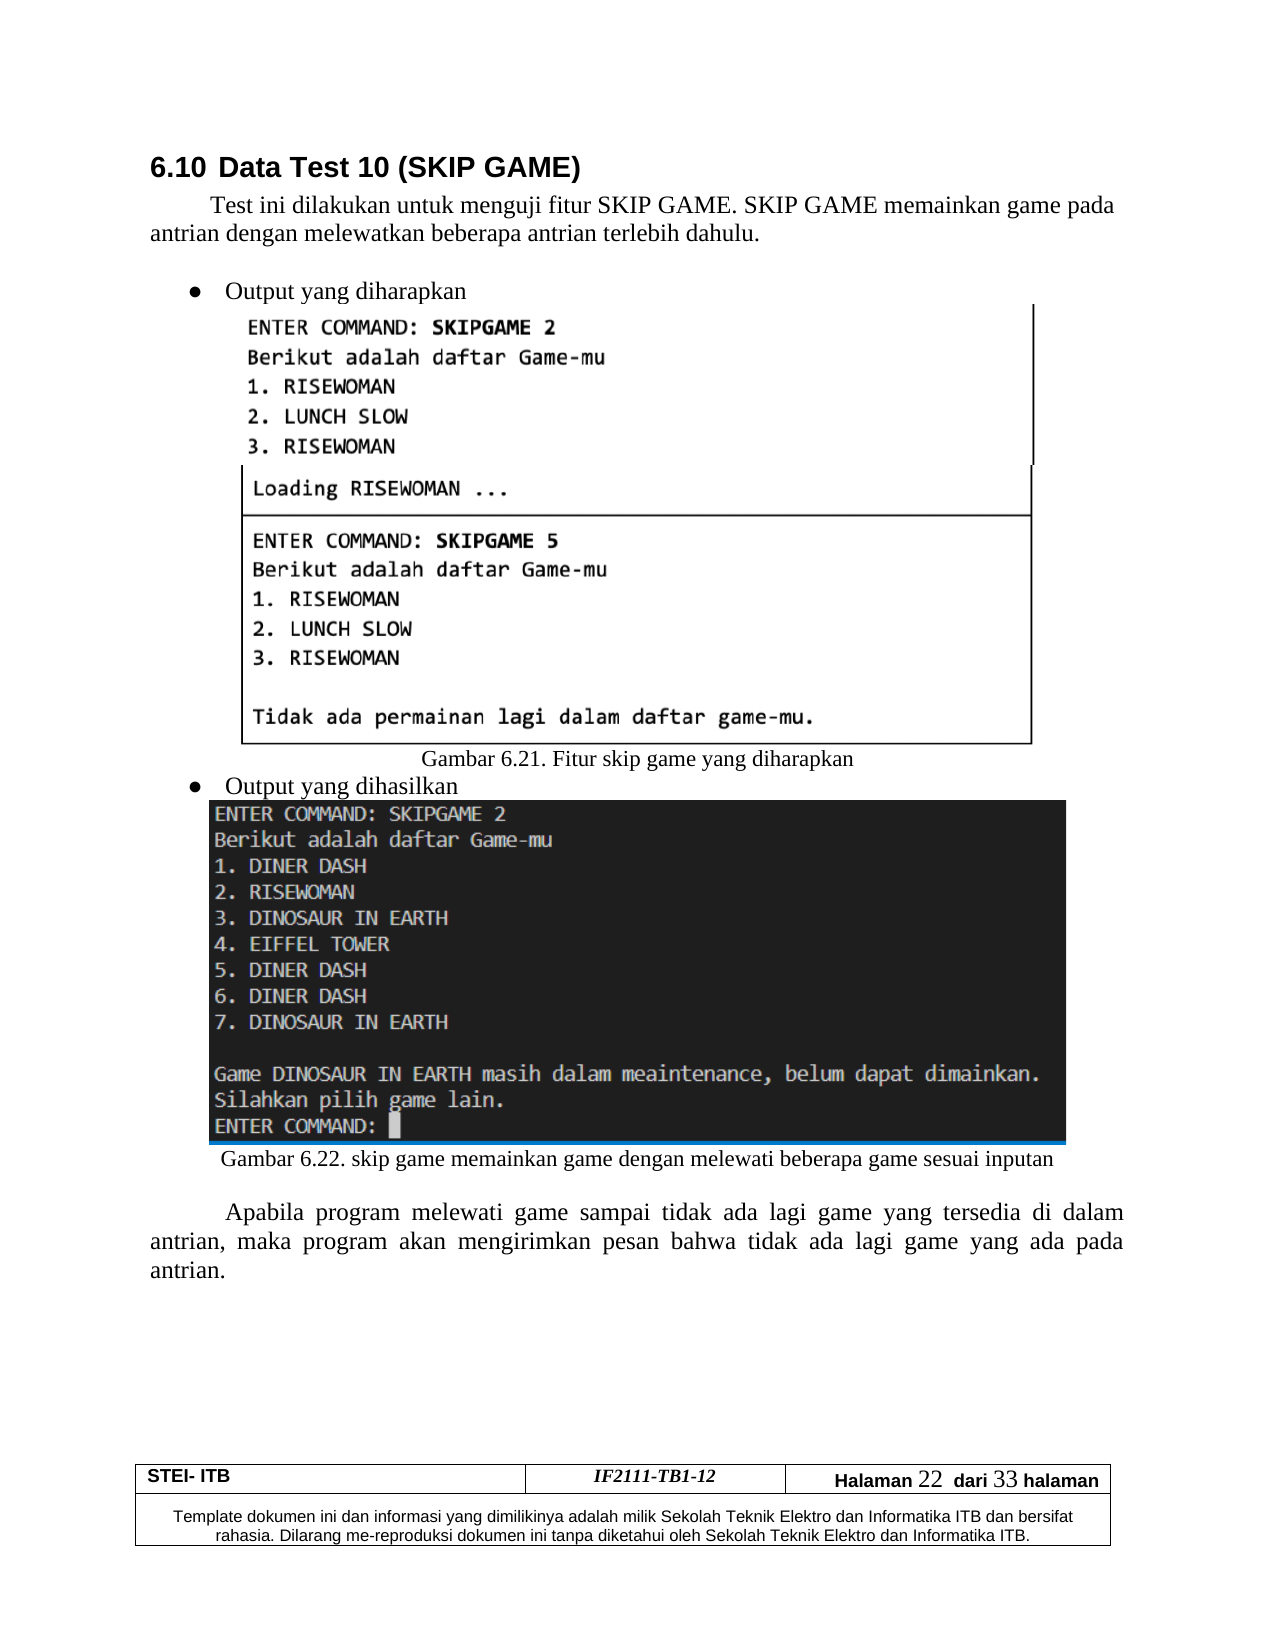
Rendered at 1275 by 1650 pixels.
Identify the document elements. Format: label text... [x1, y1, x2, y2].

list Output yang dihasilkan [187, 771, 1125, 800]
picture [209, 800, 1067, 1145]
subtitle Data Test 10 (SKIP GAME) [150, 150, 1125, 183]
text Gambar 6.22. skip game memainkan game dengan melewati beberapa game sesuai inputan [150, 1145, 1125, 1171]
text Gambar 6.21. Fitur skip game yang diharapkan [150, 745, 1125, 771]
text Test ini dilakukan untuk menguji fitur SKIP GAME. SKIP GAME memainkan game pada [210, 190, 1125, 218]
text antrian dengan melewatkan beberapa antrian terlebih dahulu. [150, 218, 1125, 247]
text Apabila program melewati game sampai tidak ada lagi game yang tersedia di dalam antrian, maka program akan mengirimkan pesan bahwa tidak ada lagi game yang ada pada antrian. [150, 1197, 1125, 1284]
list Output yang diharapkan [187, 276, 1125, 305]
picture [237, 304, 1038, 745]
